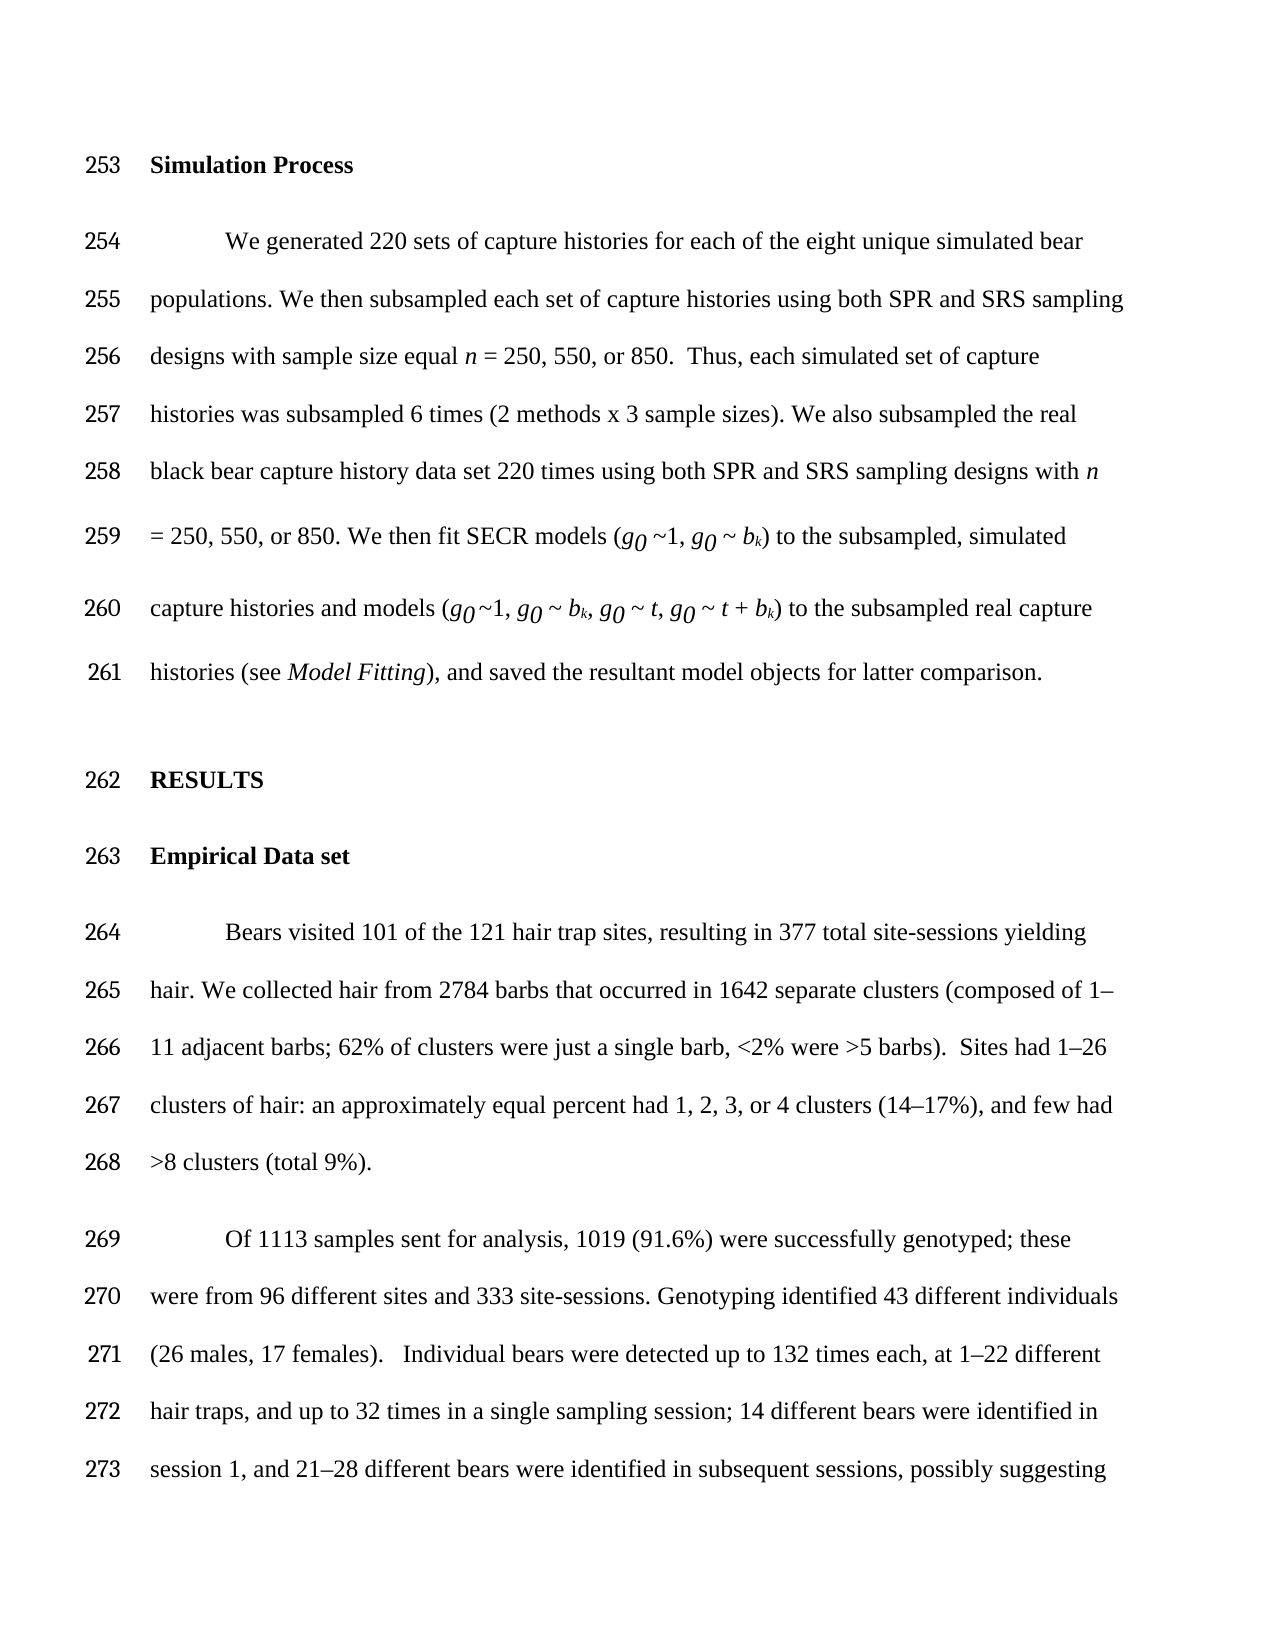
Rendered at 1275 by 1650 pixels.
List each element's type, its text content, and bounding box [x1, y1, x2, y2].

subtitle Simulation Process [150, 150, 1125, 179]
text Empirical Data set [150, 841, 1125, 870]
text Bears visited 101 of the 121 hair trap sites, resulting in 377 total site-sessions yielding hair. We collected hair from 2784 barbs that occurred in 1642 separate clusters (composed of 1–11 adjacent barbs; 62% of clusters were just a single barb, <2% were >5 barbs). Sites had 1–26 clusters of hair: an approximately equal percent had 1, 2, 3, or 4 clusters (14–17%), and few had >8 clusters (total 9%). [150, 917, 1125, 1176]
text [150, 1224, 1125, 1482]
text We generated 220 sets of capture histories for each of the eight unique simulated bear populations. We then subsampled each set of capture histories using both SPR and SRS sampling designs with sample size equal n = 250, 550, or 850. Thus, each simulated set of capture histories was subsampled 6 times (2 methods x 3 sample sizes). We also subsampled the real black bear capture history data set 220 times using both SPR and SRS sampling designs with n = 250, 550, or 850. We then fit SECR models (g0 ~1, g0 ~ bk) to the subsampled, simulated capture histories and models (g0 ~1, g0 ~ bk, g0 ~ t, g0 ~ t + bk) to the subsampled real capture histories (see Model Fitting), and saved the resultant model objects for latter comparison. [150, 226, 1125, 686]
subtitle RESULTS [150, 765, 1125, 794]
